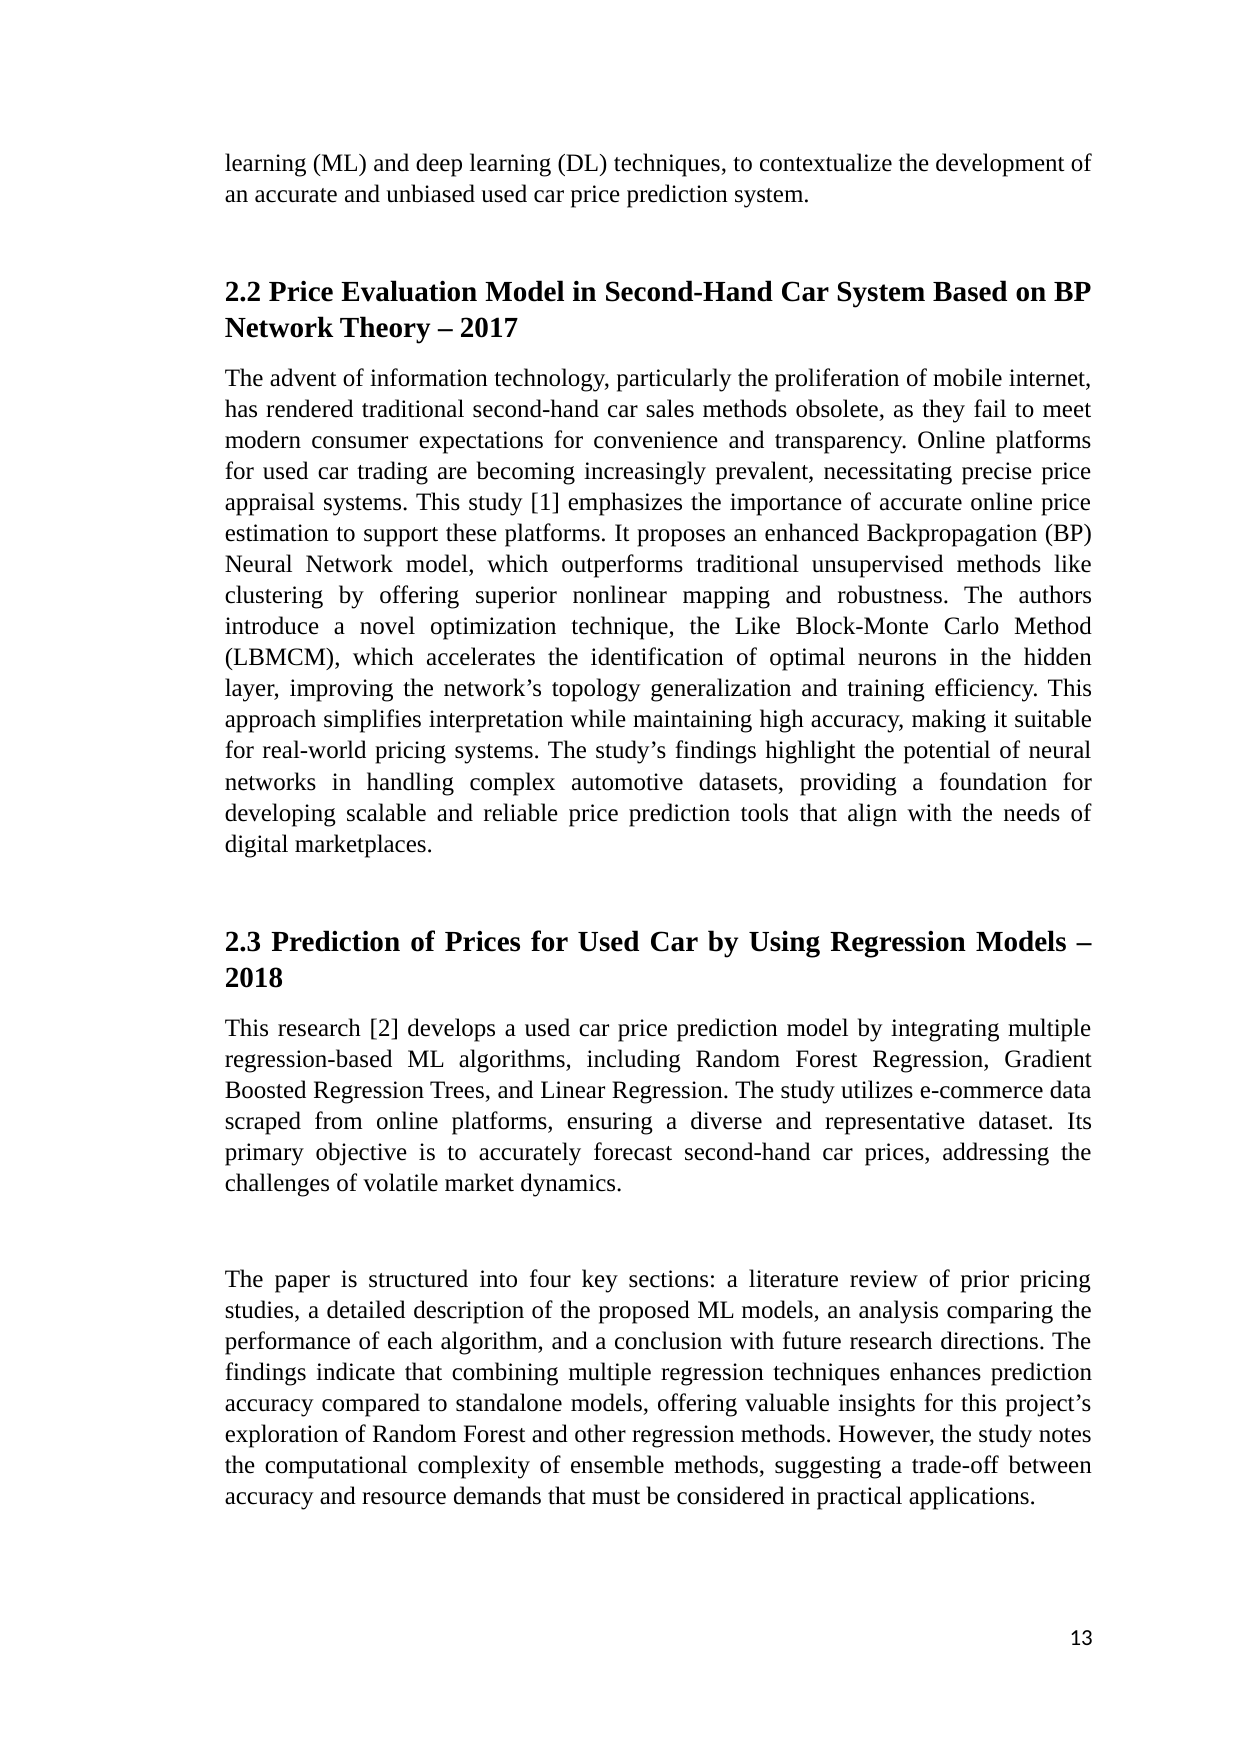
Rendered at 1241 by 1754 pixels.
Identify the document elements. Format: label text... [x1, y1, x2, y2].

text The advent of information technology, particularly the proliferation of mobile internet, has rendered traditional second-hand car sales methods obsolete, as they fail to meet modern consumer expectations for convenience and transparency. Online platforms for used car trading are becoming increasingly prevalent, necessitating precise price appraisal systems. This study [1] emphasizes the importance of accurate online price estimation to support these platforms. It proposes an enhanced Backpropagation (BP) Neural Network model, which outperforms traditional unsupervised methods like clustering by offering superior nonlinear mapping and robustness. The authors introduce a novel optimization technique, the Like Block-Monte Carlo Method (LBMCM), which accelerates the identification of optimal neurons in the hidden layer, improving the network’s topology generalization and training efficiency. This approach simplifies interpretation while maintaining high accuracy, making it suitable for real-world pricing systems. The study’s findings highlight the potential of neural networks in handling complex automotive datasets, providing a foundation for developing scalable and reliable price prediction tools that align with the needs of digital marketplaces. [224, 363, 1092, 857]
text This research [2] develops a used car price prediction model by integrating multiple regression-based ML algorithms, including Random Forest Regression, Gradient Boosted Regression Trees, and Linear Regression. The study utilizes e-commerce data scraped from online platforms, ensuring a diverse and representative dataset. Its primary objective is to accurately forecast second-hand car prices, addressing the challenges of volatile market dynamics. [224, 1013, 1092, 1197]
text 2.2 Price Evaluation Model in Second-Hand Car System Based on BP Network Theory – 2017 [224, 274, 1092, 344]
text learning (ML) and deep learning (DL) techniques, to contextualize the development of an accurate and unbiased used car price prediction system. [224, 148, 1092, 207]
text 2.3 Prediction of Prices for Used Car by Using Regression Models – 2018 [224, 924, 1092, 994]
text The paper is structured into four key sections: a literature review of prior pricing studies, a detailed description of the proposed ML models, an analysis comparing the performance of each algorithm, and a conclusion with future research directions. The findings indicate that combining multiple regression techniques enhances prediction accuracy compared to standalone models, offering valuable insights for this project’s exploration of Random Forest and other regression methods. However, the study notes the computational complexity of ensemble methods, suggesting a trade-off between accuracy and resource demands that must be considered in practical applications. [224, 1264, 1092, 1510]
